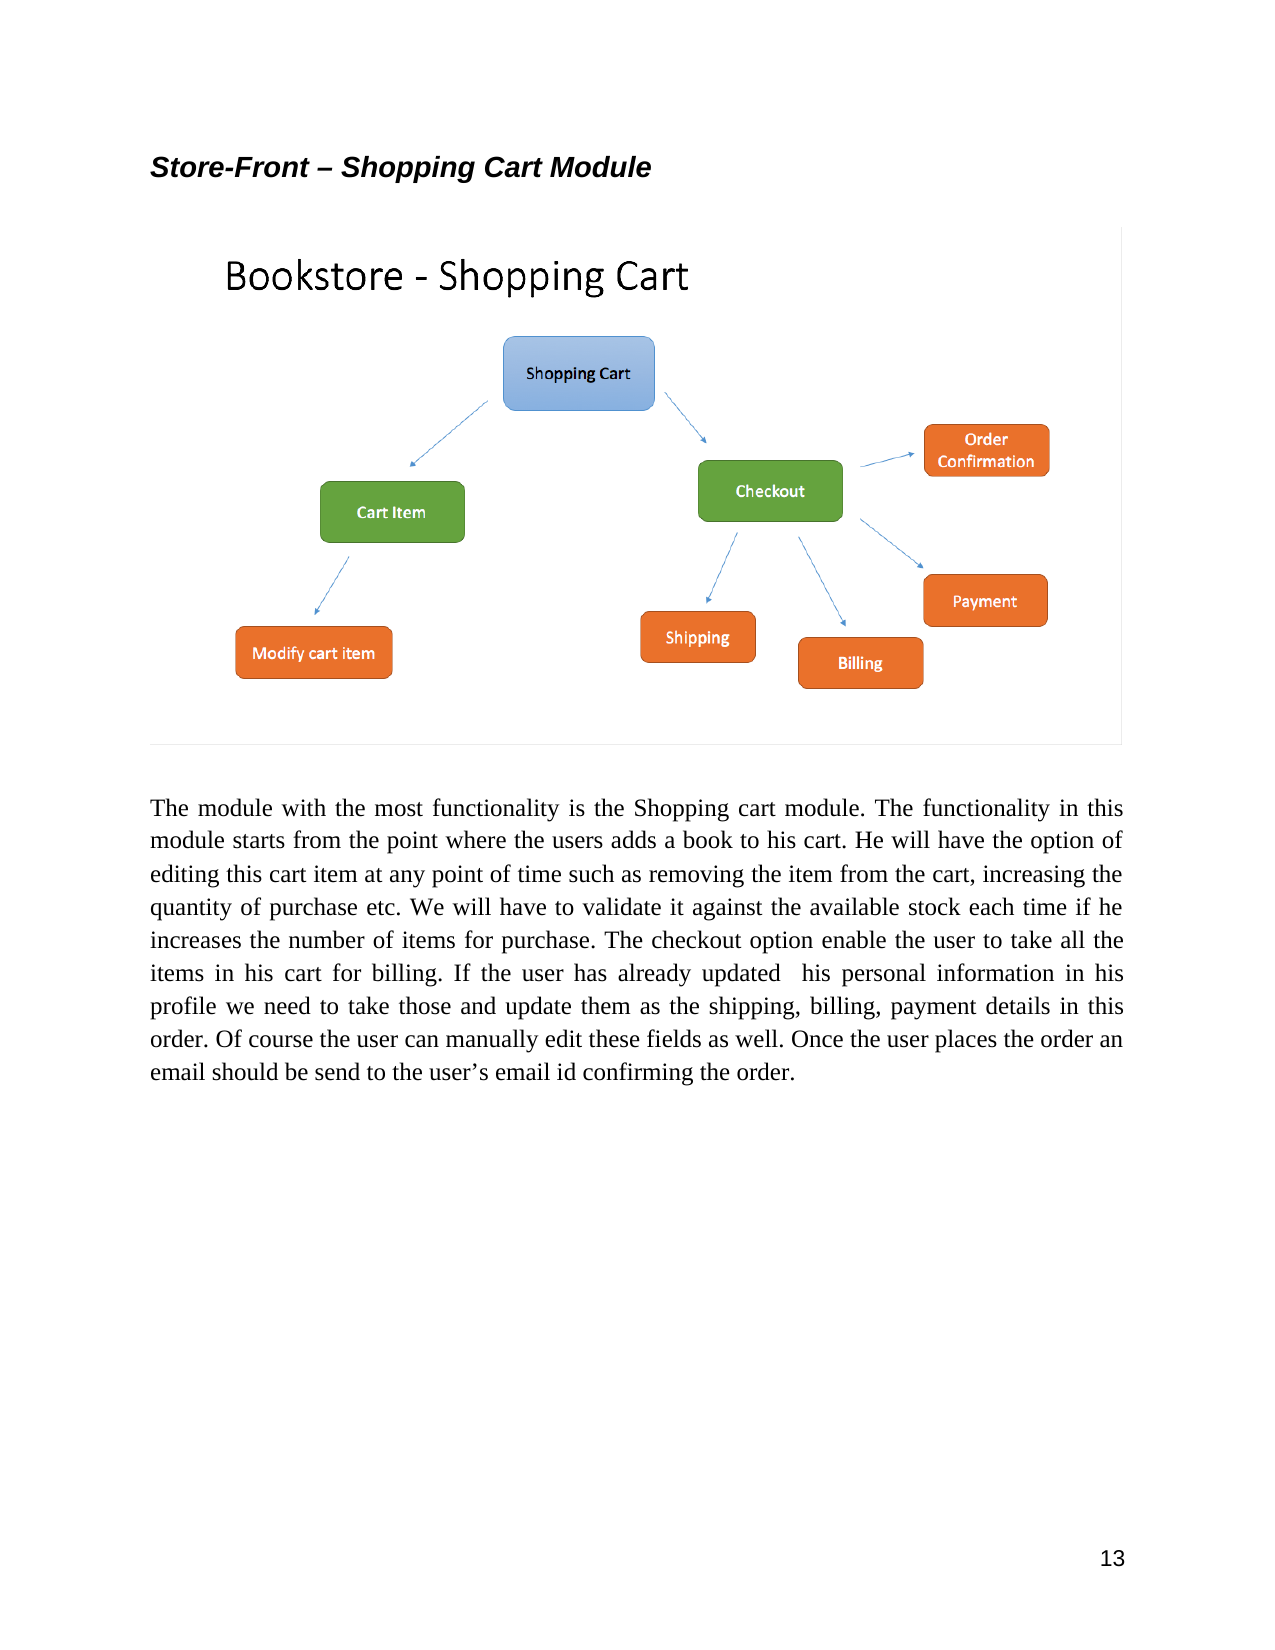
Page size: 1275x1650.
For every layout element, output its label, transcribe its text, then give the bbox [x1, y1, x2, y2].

picture [150, 227, 1122, 745]
text The module with the most functionality is the Shopping cart module. The functionality in this module starts from the point where the users adds a book to his cart. He will have the option of editing this cart item at any point of time such as removing the item from the cart, increasing the quantity of purchase etc. We will have to validate it against the available stock each time if he increases the number of items for purchase. The checkout option enable the user to take all the items in his cart for billing. If the user has already updated his personal information in his profile we need to take those and update them as the shipping, billing, payment details in this order. Of course the user can manually edit these fields as well. Once the user places the order an email should be send to the user’s email id confirming the order. [150, 793, 1125, 1086]
text Store-Front – Shopping Cart Module [150, 150, 1125, 183]
